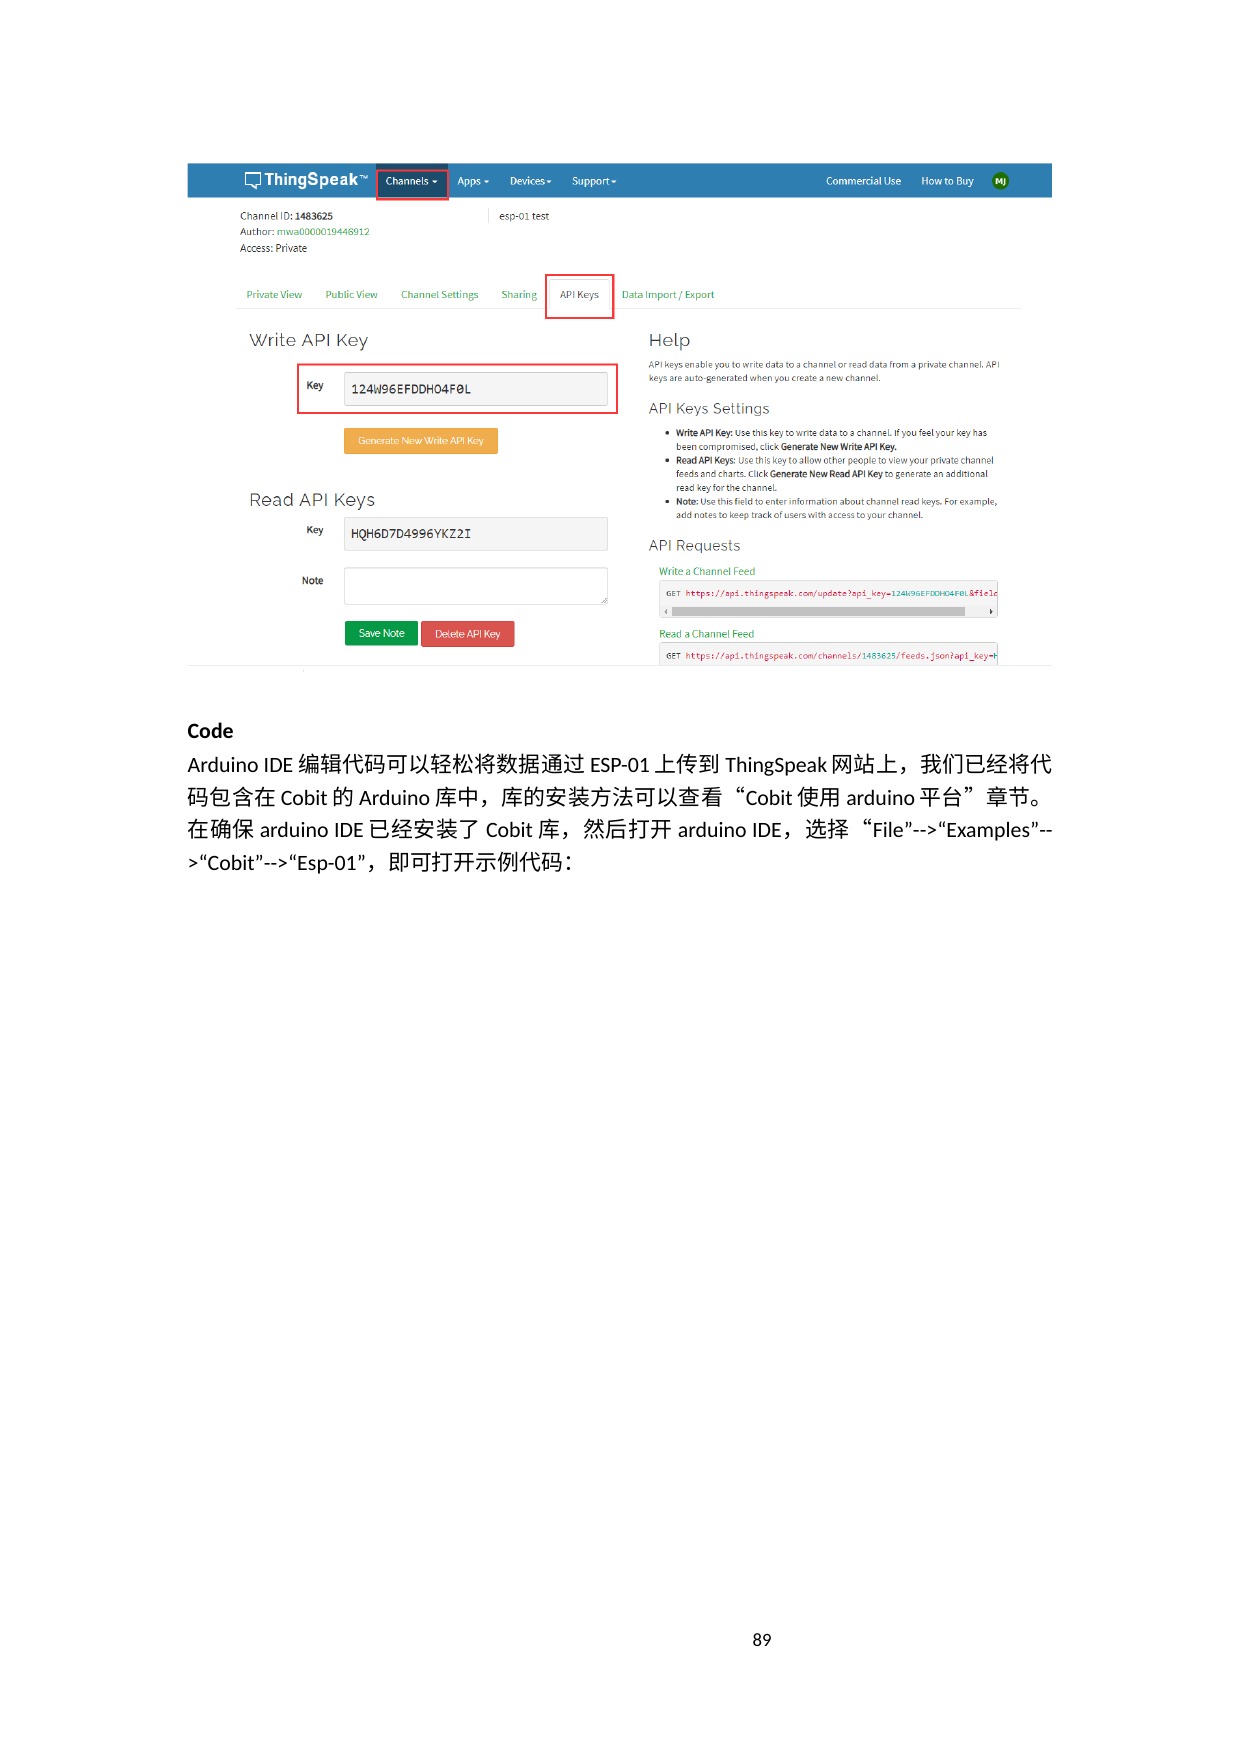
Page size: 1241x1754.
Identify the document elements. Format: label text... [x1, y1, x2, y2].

text Code [187, 714, 1053, 747]
text Arduino IDE编辑代码可以轻松将数据通过ESP-01上传到ThingSpeak网站上，我们已经将代码包含在Cobit的Arduino库中，库的安装方法可以查看“Cobit使用arduino平台”章节。在确保arduino IDE已经安装了Cobit库，然后打开arduino IDE，选择“File”-->“Examples”-->“Cobit”-->“Esp-01”，即可打开示例代码： [187, 747, 1053, 877]
picture [187, 162, 1052, 672]
